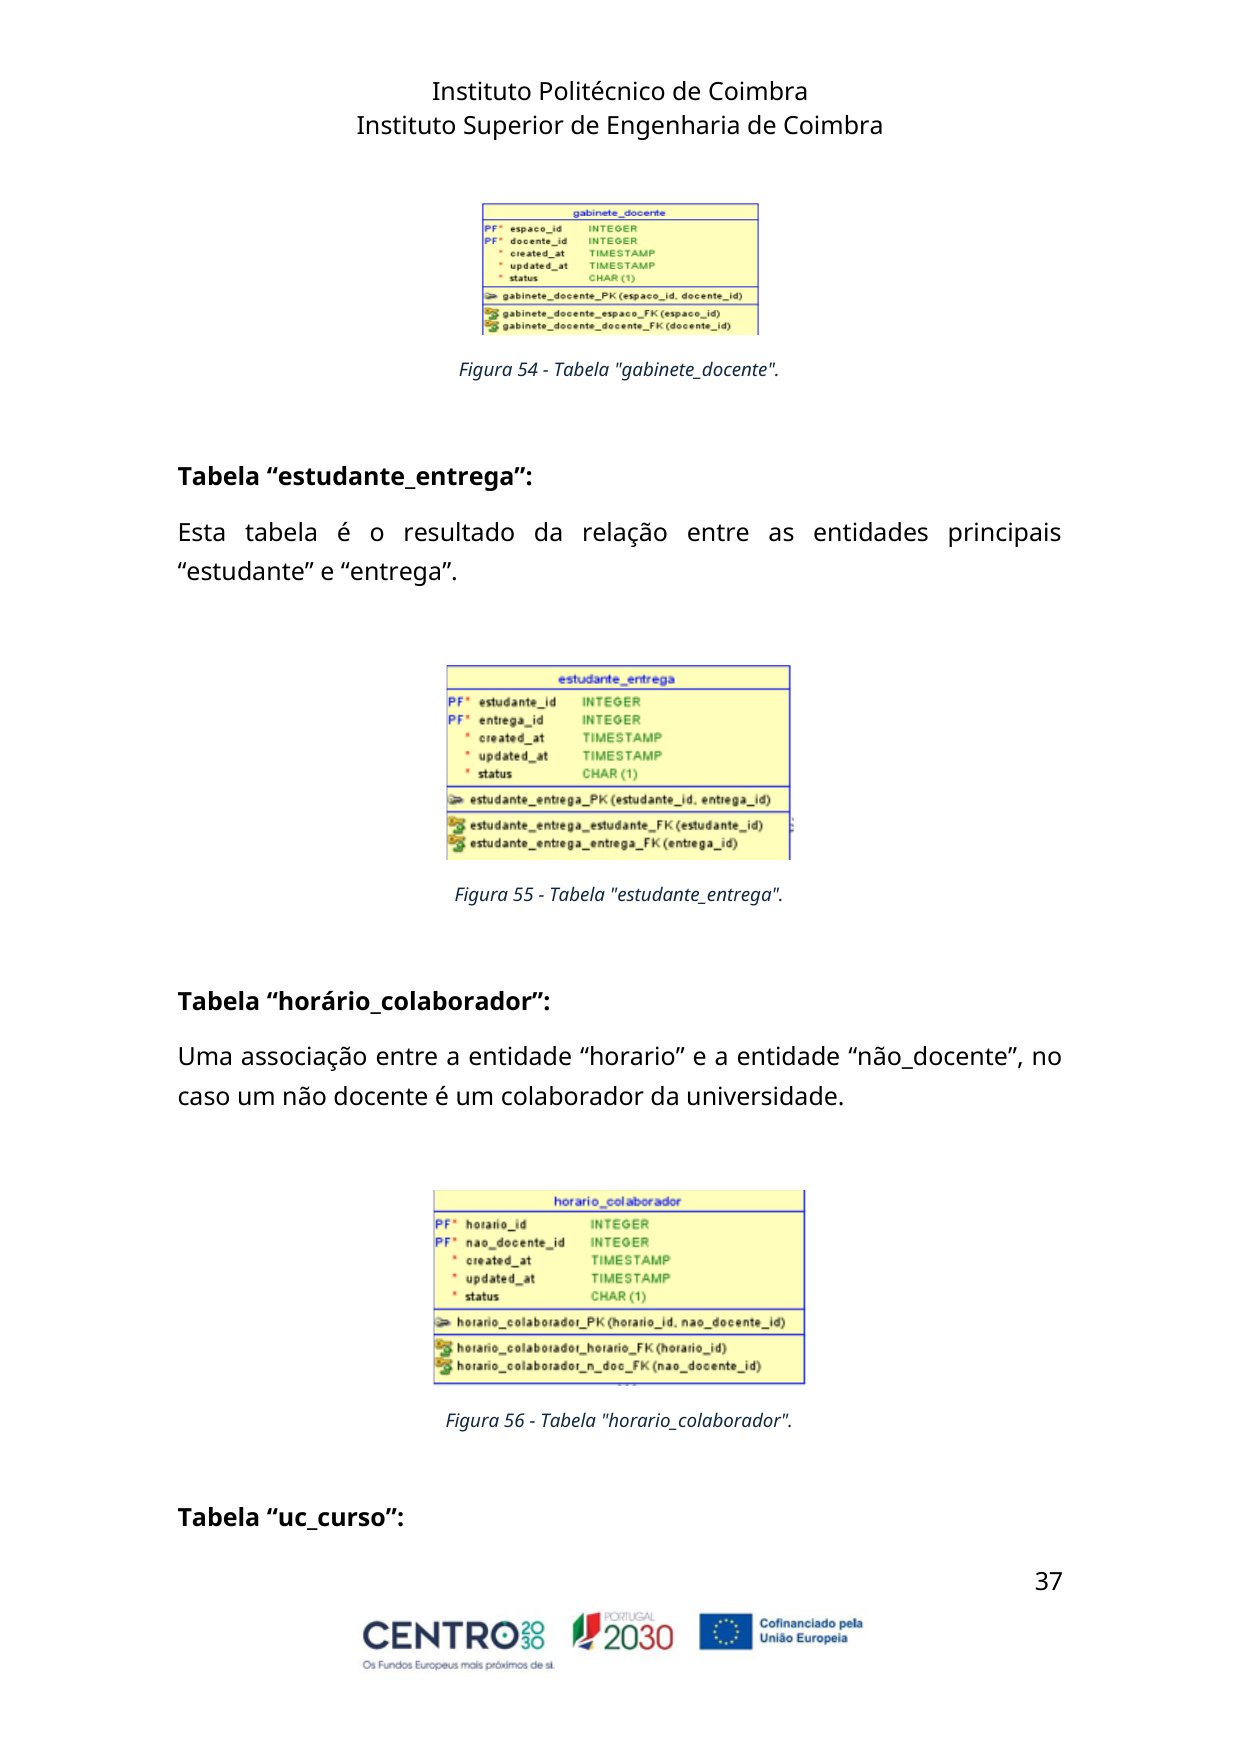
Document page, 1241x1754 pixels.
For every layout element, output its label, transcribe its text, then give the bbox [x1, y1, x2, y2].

text Uma associação entre a entidade “horario” e a entidade “não_docente”, no caso um não docente é um colaborador da universidade. [177, 1039, 1063, 1112]
text Tabela “horário_colaborador”: [177, 983, 1063, 1017]
picture [433, 1190, 807, 1386]
text Esta tabela é o resultado da relação entre as entidades principais “estudante” e “entrega”. [177, 515, 1063, 588]
text Figura 56 - Tabela "horario_colaborador". [177, 1407, 1063, 1432]
text Tabela “uc_curso”: [177, 1500, 1063, 1534]
text Figura 54 - Tabela "gabinete_docente". [177, 357, 1063, 382]
picture [349, 1597, 891, 1681]
picture [481, 203, 759, 335]
picture [446, 665, 794, 860]
text Tabela “estudante_entrega”: [177, 459, 1063, 493]
text Figura 55 - Tabela "estudante_entrega". [177, 881, 1063, 907]
